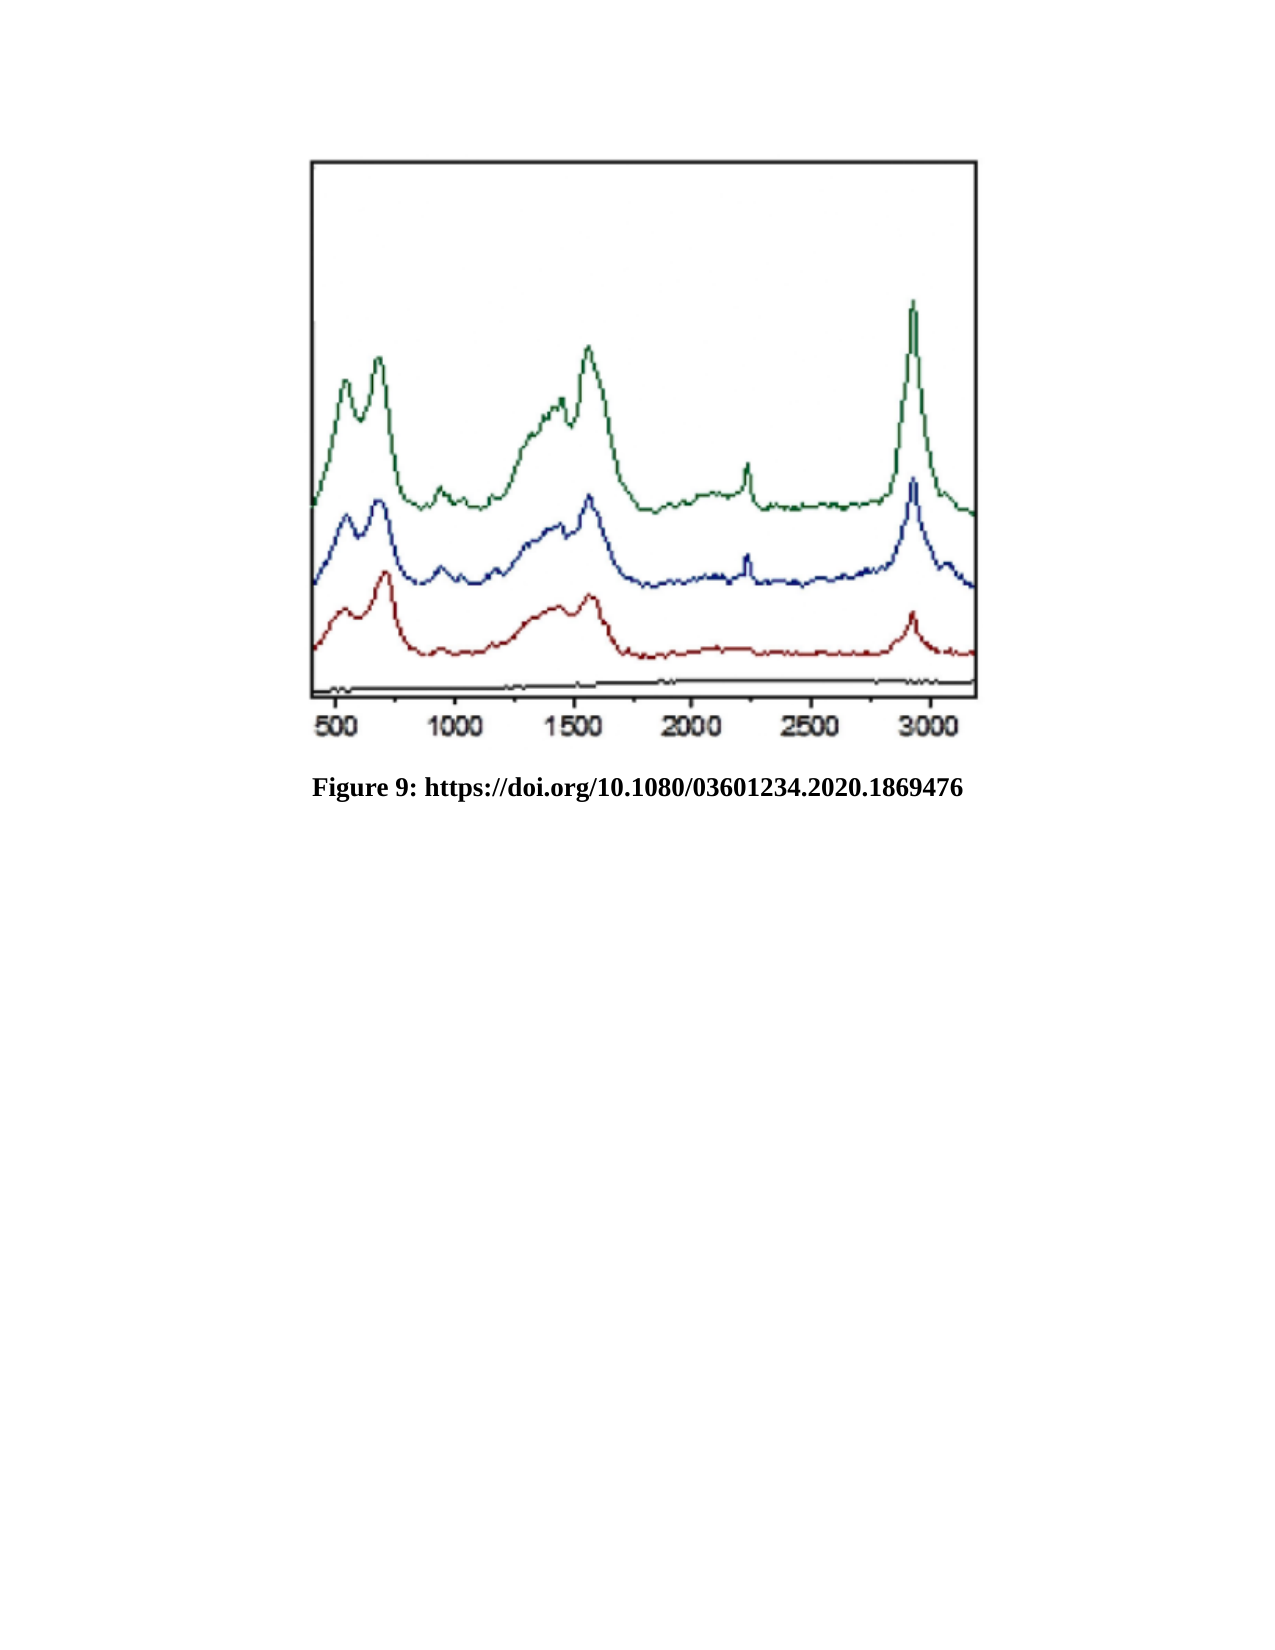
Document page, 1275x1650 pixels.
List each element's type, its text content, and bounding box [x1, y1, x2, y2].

text Figure 9: https://doi.org/10.1080/03601234.2020.1869476 [150, 771, 1125, 802]
picture [289, 150, 986, 750]
